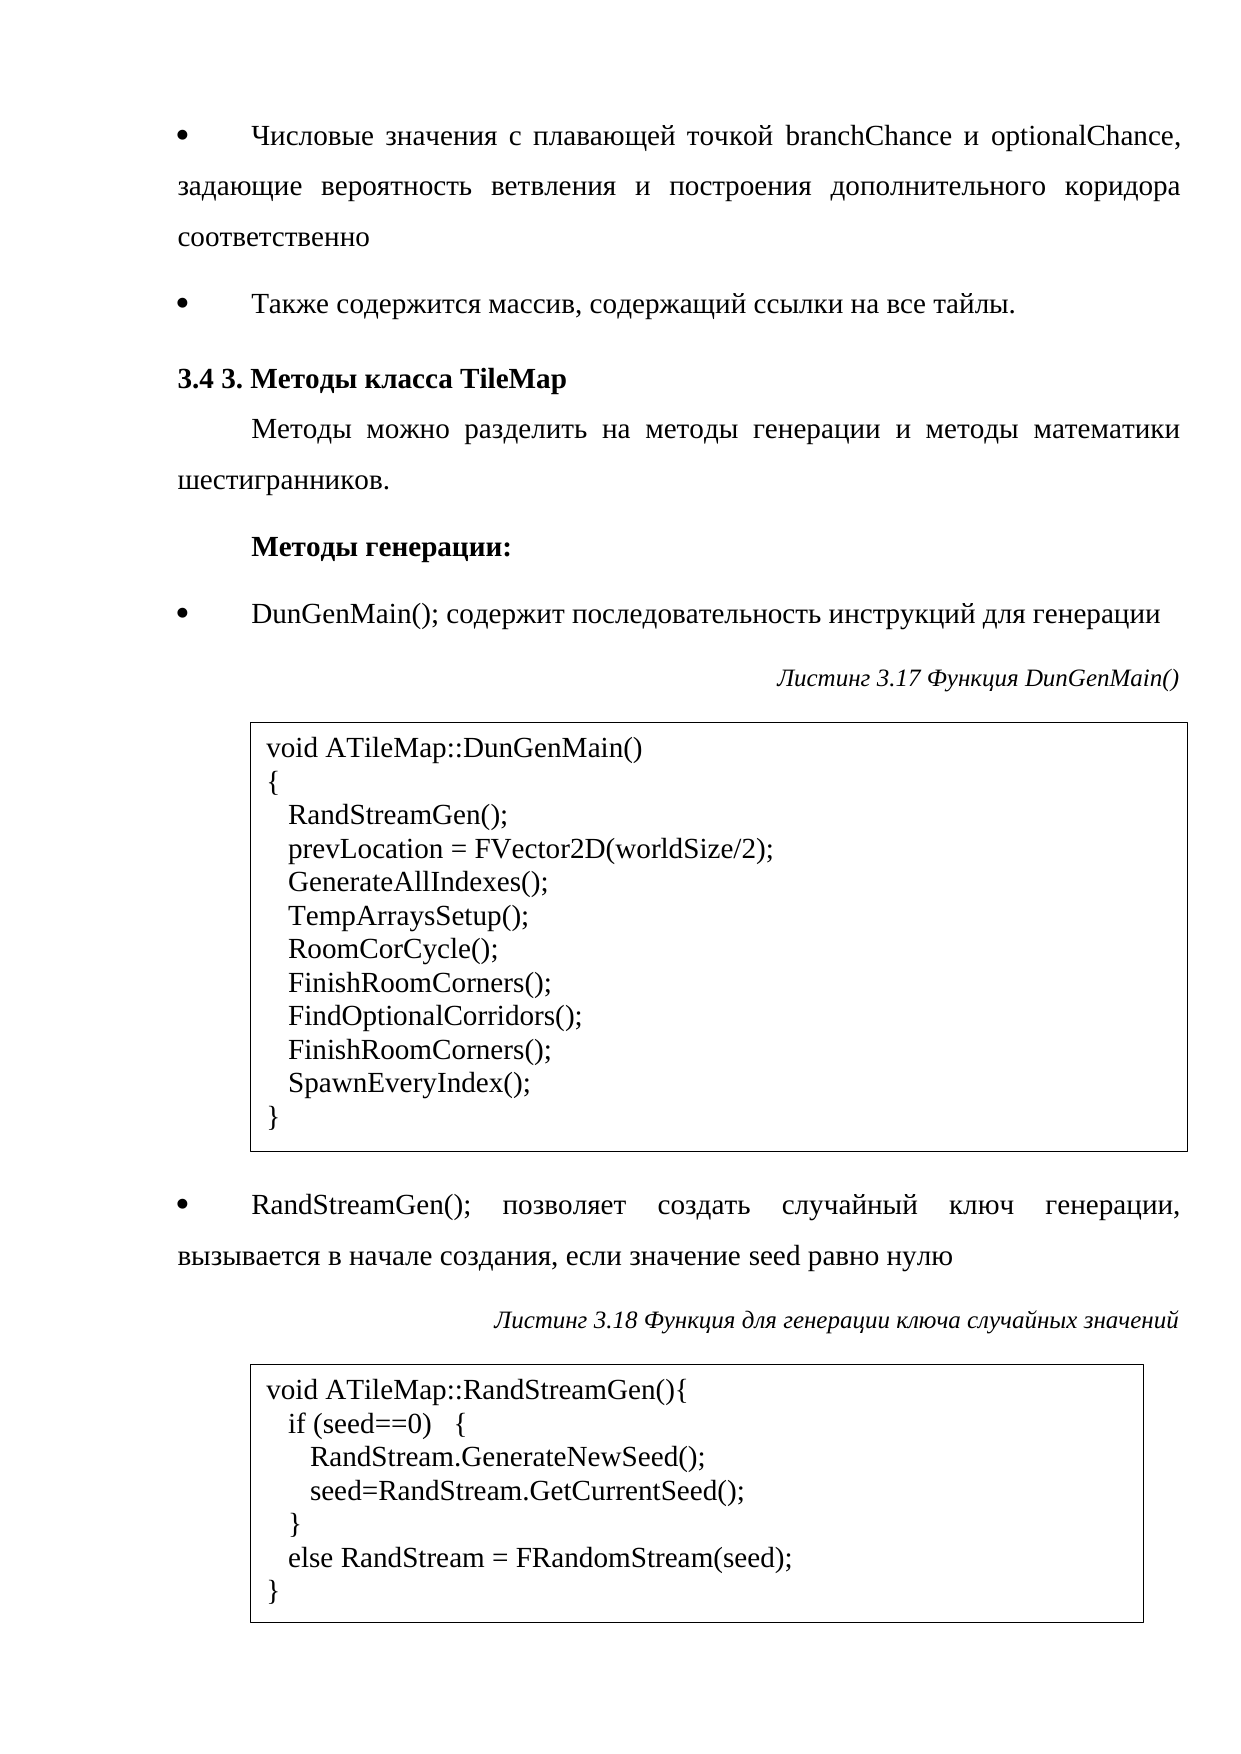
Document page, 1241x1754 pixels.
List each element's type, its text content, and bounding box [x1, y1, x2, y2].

subtitle 3. Методы класса TileMap [177, 361, 1181, 395]
text Методы генерации: [177, 529, 1181, 562]
list Также содержится массив, содержащий ссылки на все тайлы. [177, 286, 1181, 319]
text Методы можно разделить на методы генерации и методы математики шестигранников. [177, 412, 1181, 495]
list Числовые значения с плавающей точкой branchChance и optionalChance, задающие вероятность ветвления и построения дополнительного коридора соответственно [177, 118, 1181, 252]
list DunGenMain(); содержит последовательность инструкций для генерации [177, 596, 1181, 629]
list RandStreamGen(); позволяет создать случайный ключ генерации, вызывается в начале создания, если значение seed равно нулю [177, 1187, 1181, 1271]
